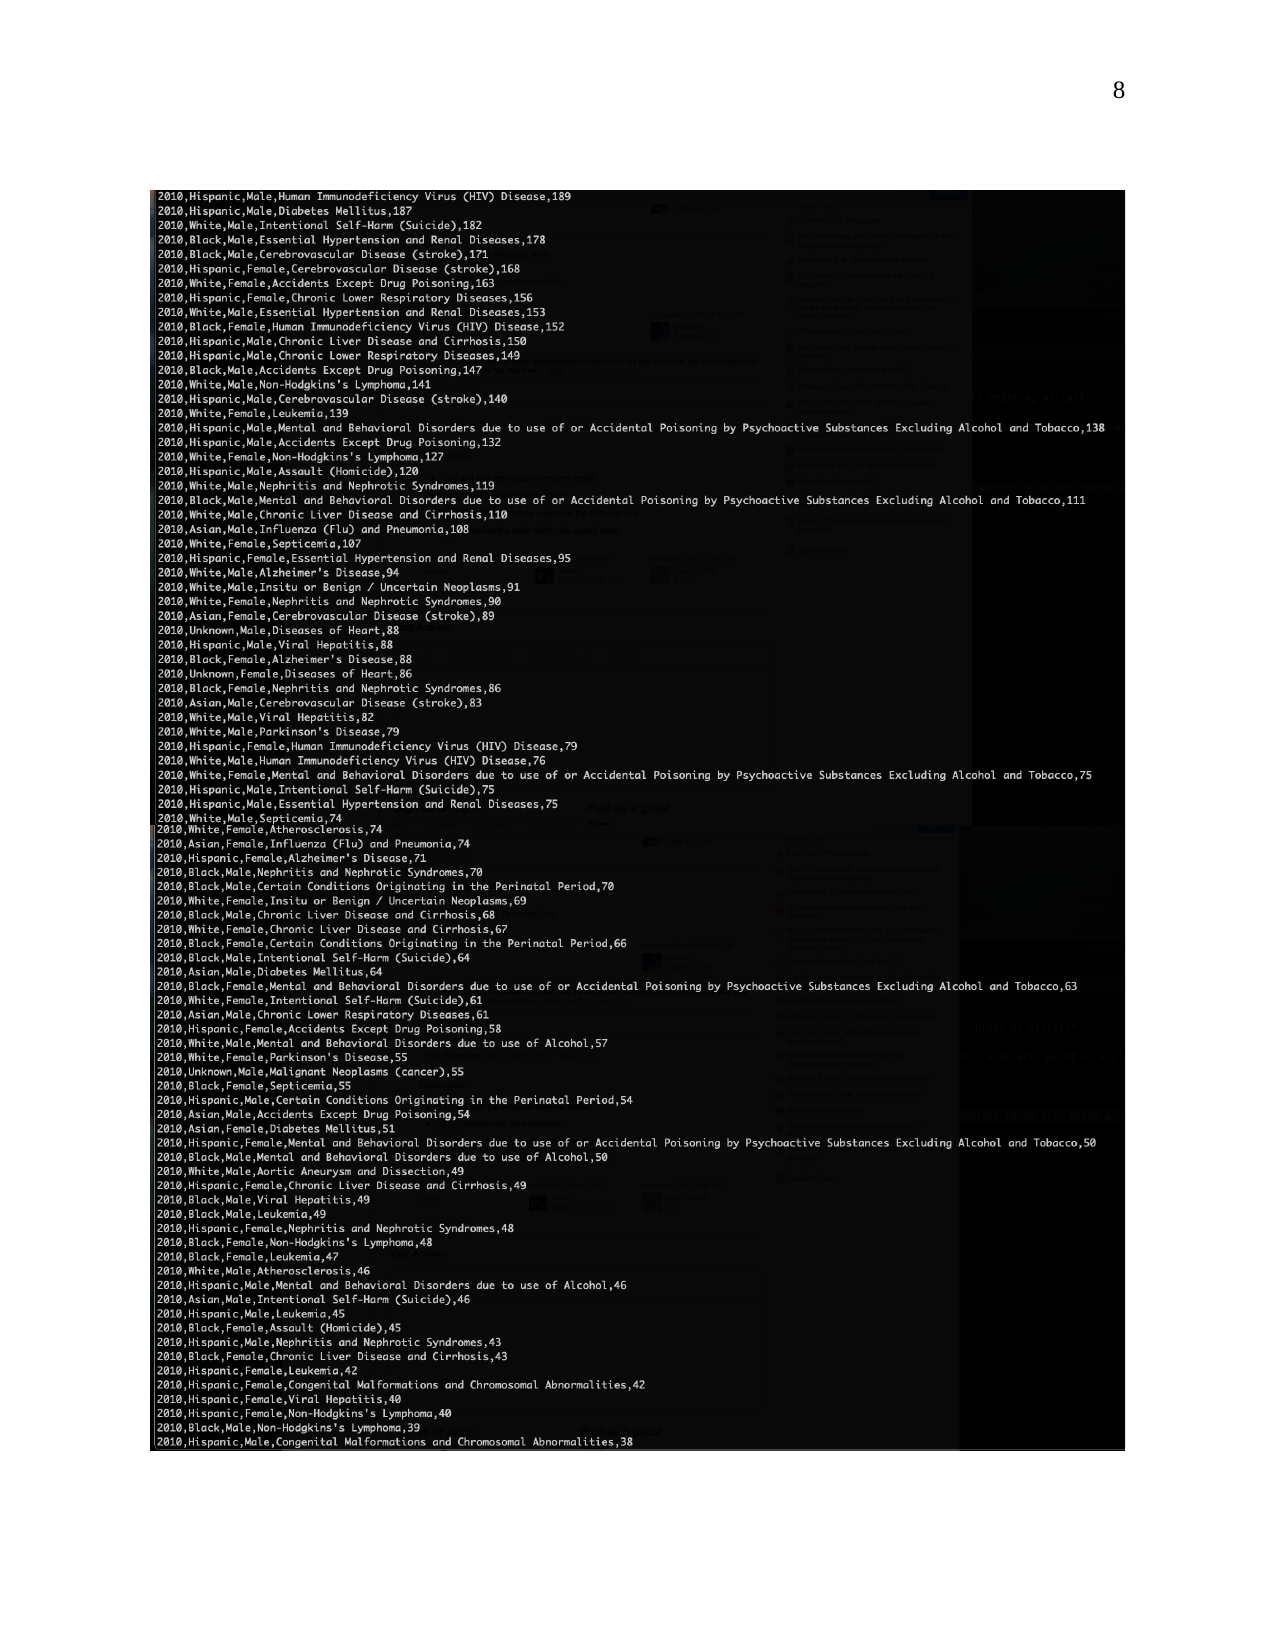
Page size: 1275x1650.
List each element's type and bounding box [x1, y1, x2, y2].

picture [150, 190, 1125, 1451]
